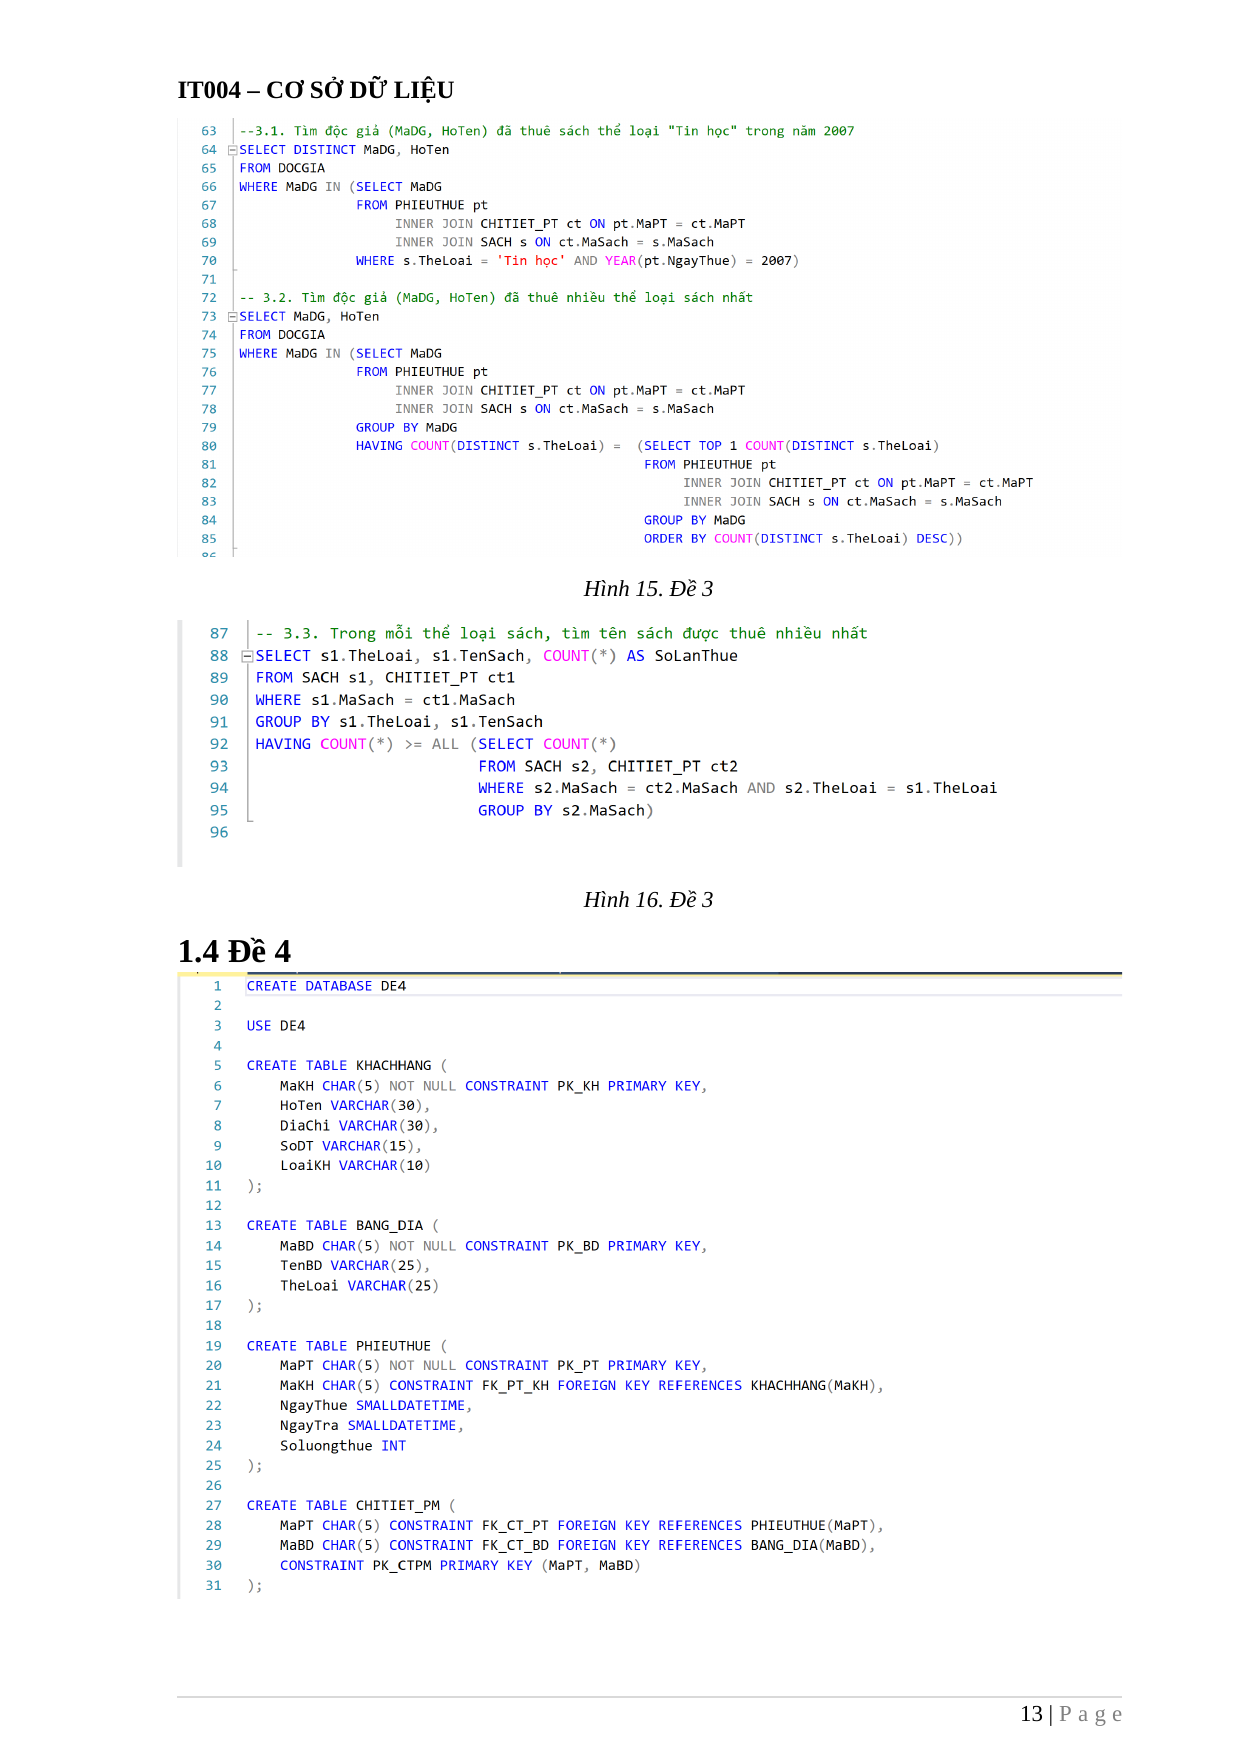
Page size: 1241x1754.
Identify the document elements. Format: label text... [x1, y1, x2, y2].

picture [177, 972, 1123, 1599]
text Hình 16. Đề 3 [177, 886, 1122, 912]
text Hình 15. Đề 3 [177, 575, 1122, 602]
picture [177, 118, 1123, 557]
subtitle 1.4 Đề 4 [177, 931, 1122, 969]
picture [177, 620, 1123, 867]
